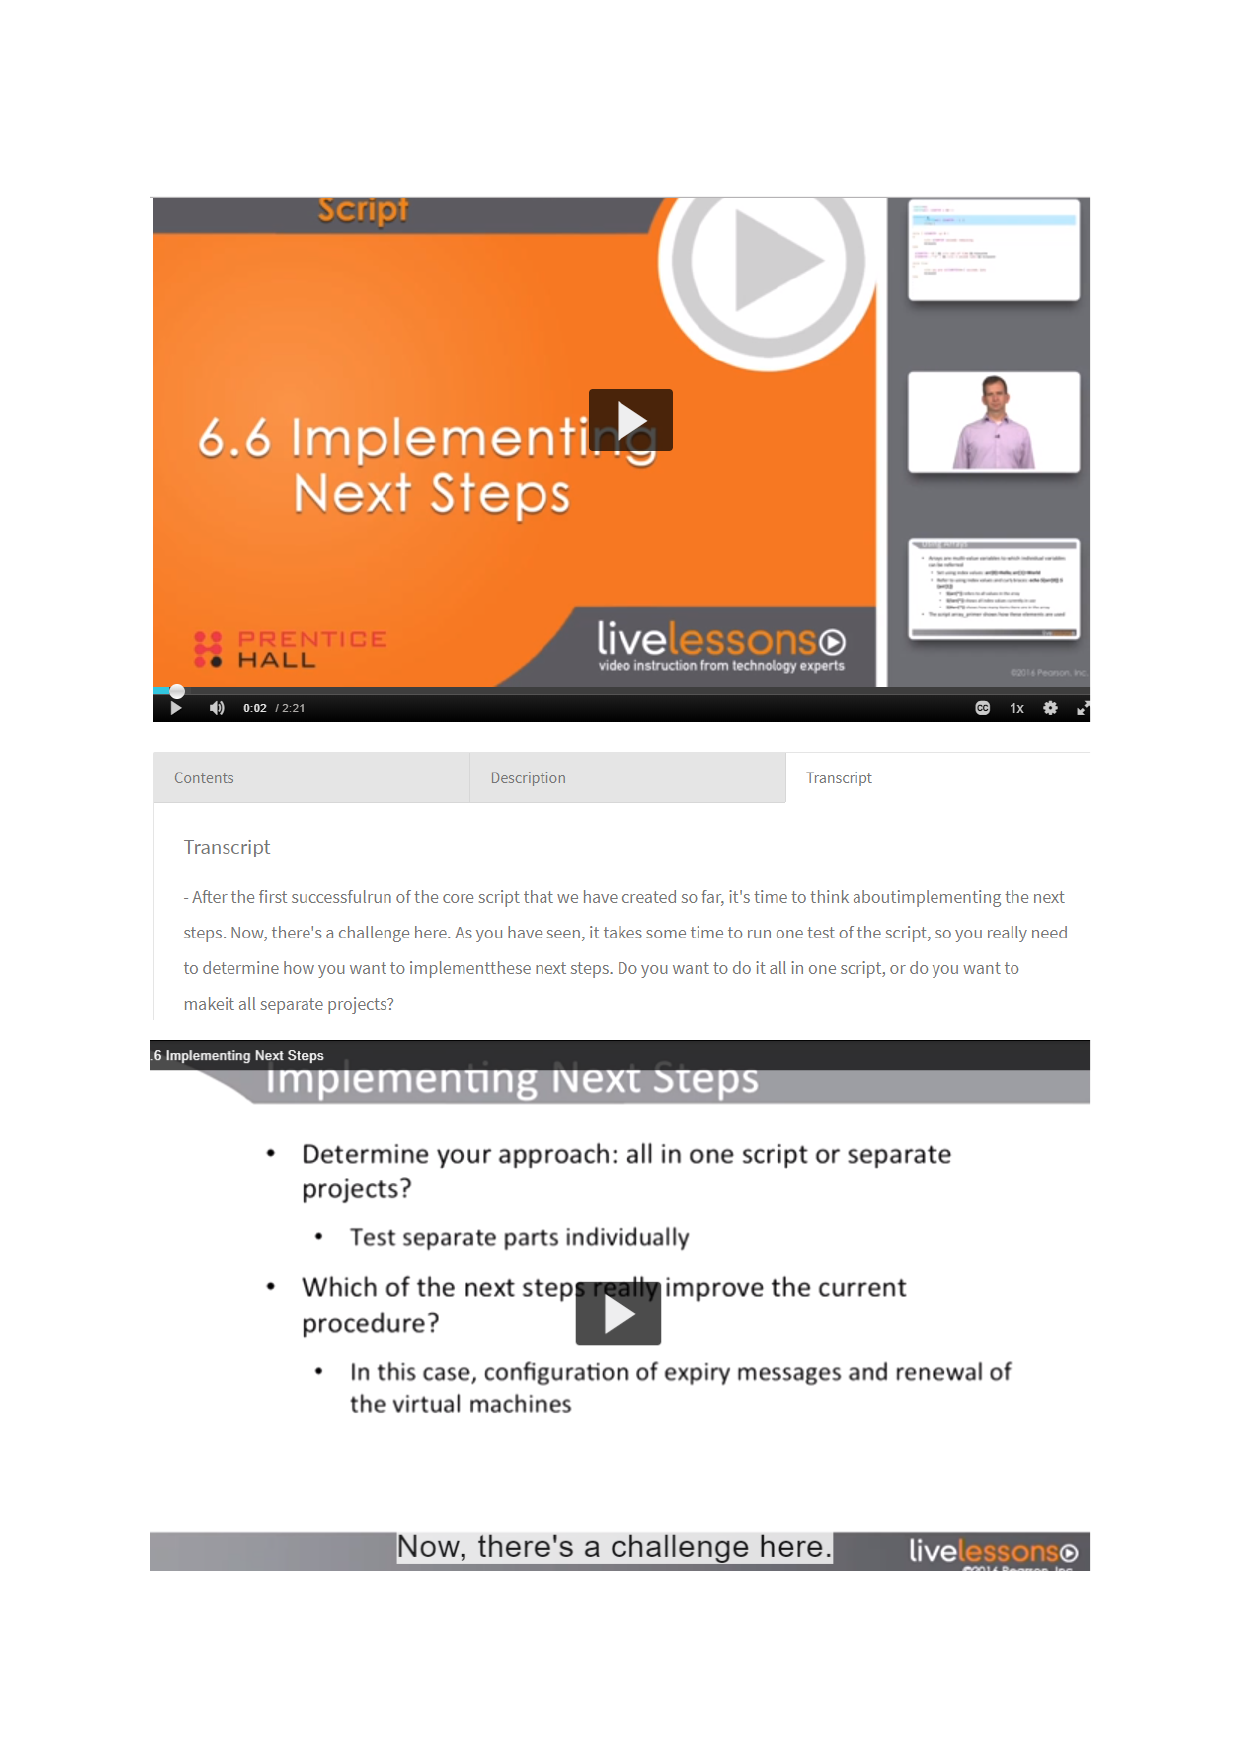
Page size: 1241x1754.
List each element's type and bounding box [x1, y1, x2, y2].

picture [150, 196, 1091, 1020]
picture [150, 1038, 1091, 1571]
